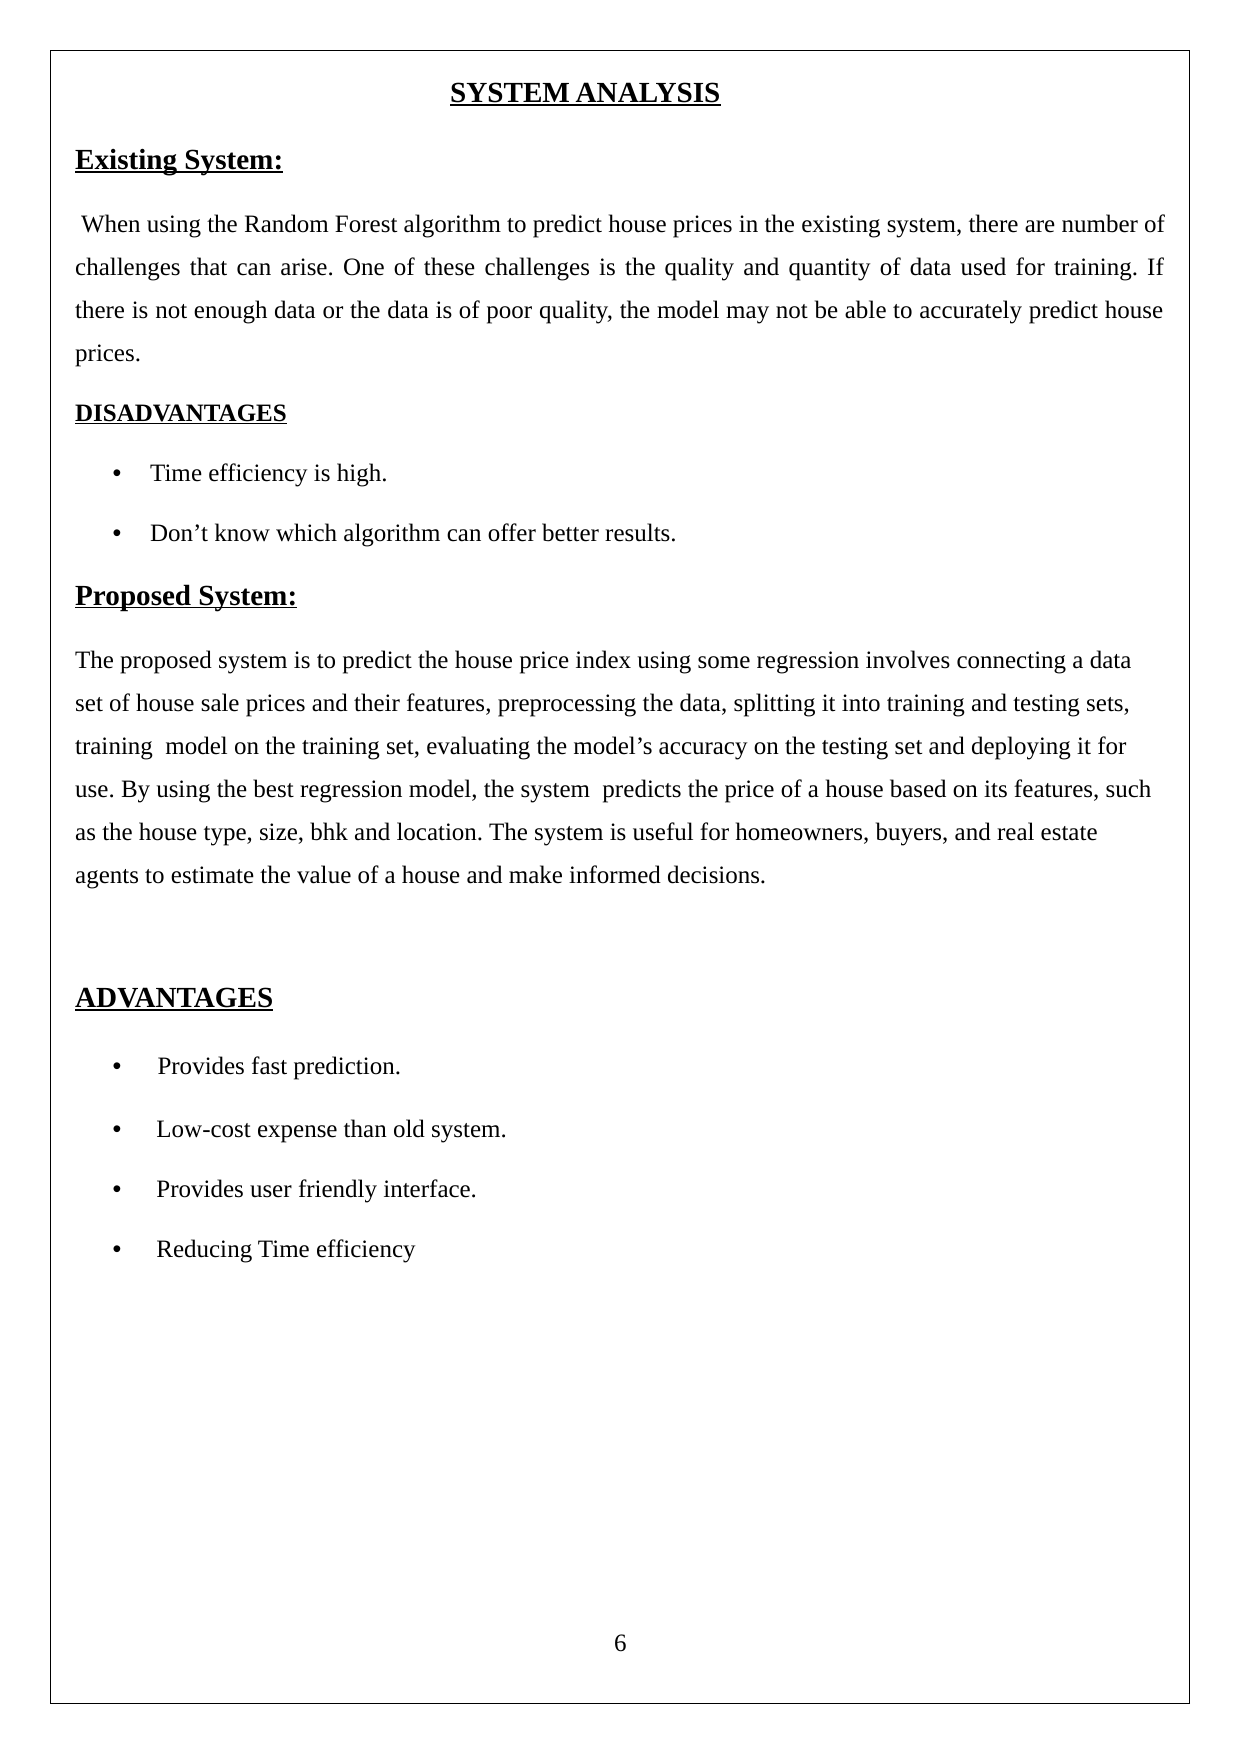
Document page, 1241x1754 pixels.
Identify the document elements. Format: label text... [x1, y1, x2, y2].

text Existing System: [75, 142, 1165, 176]
list Time efficiency is high. [112, 458, 1165, 487]
text Proposed System: [75, 578, 1165, 611]
list Provides fast prediction. [112, 1047, 1165, 1080]
list Reducing Time efficiency [112, 1234, 1165, 1262]
text 6 [75, 1628, 1165, 1657]
text ADVANTAGES [75, 980, 1165, 1013]
list Don’t know which algorithm can offer better results. [112, 518, 1165, 547]
text The proposed system is to predict the house price index using some regression involves connecting a data set of house sale prices and their features, preprocessing the data, splitting it into training and testing sets, training model on the training set, evaluating the model’s accuracy on the testing set and deploying it for use. By using the best regression model, the system predicts the price of a house based on its features, such as the house type, size, bhk and location. The system is useful for homeowners, buyers, and real estate agents to estimate the value of a house and make informed decisions. [75, 645, 1165, 889]
text DISADVANTAGES [75, 398, 1165, 427]
text When using the Random Forest algorithm to predict house prices in the existing system, there are number of challenges that can arise. One of these challenges is the quality and quantity of data used for training. If there is not enough data or the data is of poor quality, the model may not be able to accurately predict house prices. [75, 209, 1165, 367]
list Low-cost expense than old system. [112, 1114, 1165, 1143]
list Provides user friendly interface. [112, 1174, 1165, 1203]
text SYSTEM ANALYSIS [375, 75, 1165, 108]
